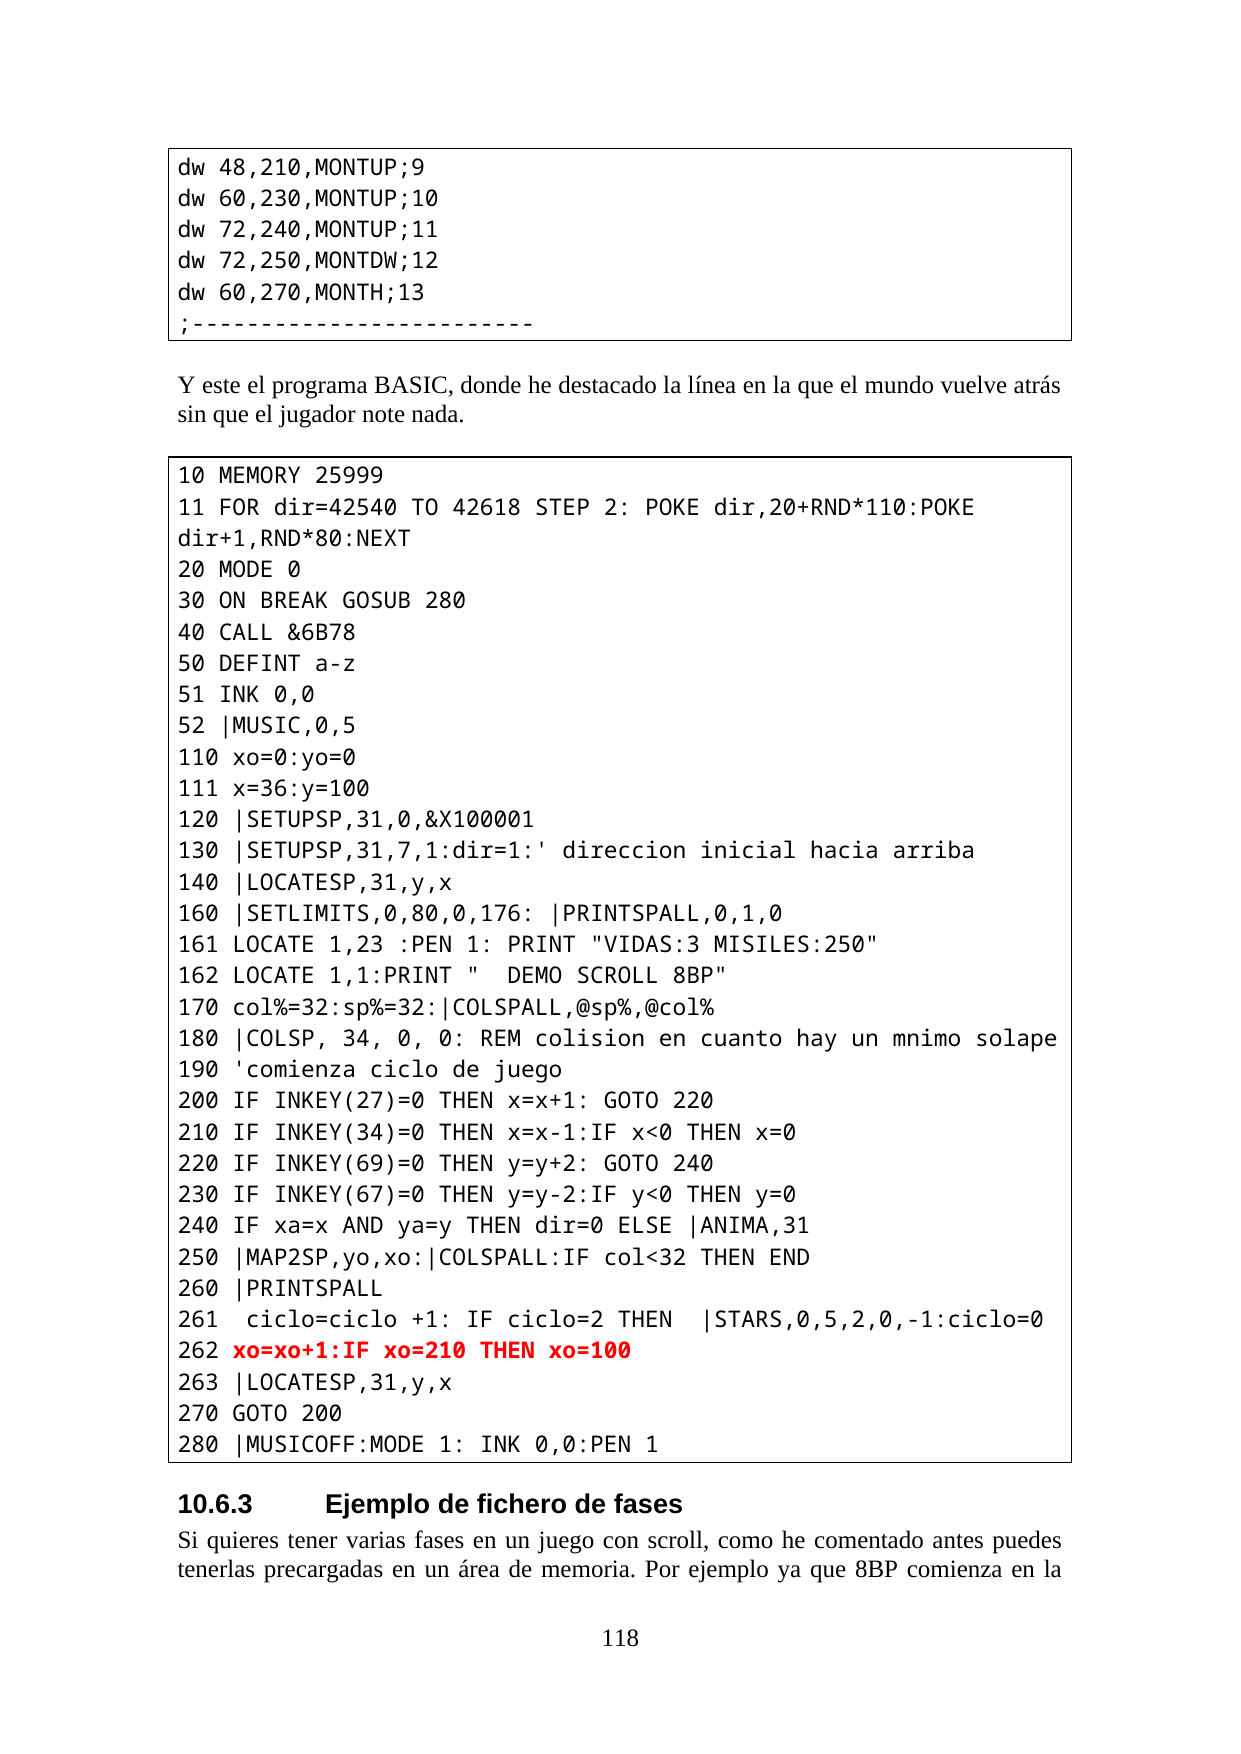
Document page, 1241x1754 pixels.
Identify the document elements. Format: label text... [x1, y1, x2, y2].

text 20 MODE 0 [177, 553, 1063, 584]
text 11 FOR dir=42540 TO 42618 STEP 2: POKE dir,20+RND*110:POKE dir+1,RND*80:NEXT [177, 491, 1063, 553]
text dw 48,210,MONTUP;9 [169, 149, 1071, 182]
text 170 col%=32:sp%=32:|COLSPALL,@sp%,@col% [177, 991, 1063, 1022]
text dw 60,270,MONTH;13 [177, 276, 1063, 304]
text 50 DEFINT a-z [177, 647, 1063, 678]
text dw 60,230,MONTUP;10 [177, 182, 1063, 213]
text 240 IF xa=x AND ya=y THEN dir=0 ELSE |ANIMA,31 [177, 1209, 1063, 1241]
text dw 72,250,MONTDW;12 [177, 244, 1063, 276]
text 220 IF INKEY(69)=0 THEN y=y+2: GOTO 240 [177, 1147, 1063, 1178]
text 51 INK 0,0 [177, 678, 1063, 709]
text 200 IF INKEY(27)=0 THEN x=x+1: GOTO 220 [177, 1084, 1063, 1116]
subtitle Ejemplo de fichero de fases [177, 1488, 1063, 1519]
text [177, 1525, 1063, 1583]
text 30 ON BREAK GOSUB 280 [177, 584, 1063, 616]
text 250 |MAP2SP,yo,xo:|COLSPALL:IF col<32 THEN END [177, 1241, 1063, 1272]
text dw 72,240,MONTUP;11 [177, 213, 1063, 244]
text 161 LOCATE 1,23 :PEN 1: PRINT "VIDAS:3 MISILES:250" [177, 928, 1063, 959]
text Y este el programa BASIC, donde he destacado la línea en la que el mundo vuelve atrás sin que el jugador note nada. [177, 370, 1063, 428]
text 230 IF INKEY(67)=0 THEN y=y-2:IF y<0 THEN y=0 [177, 1178, 1063, 1209]
text 262 xo=xo+1:IF xo=210 THEN xo=100 [177, 1334, 1063, 1366]
text 180 |COLSP, 34, 0, 0: REM colision en cuanto hay un mnimo solape [177, 1022, 1063, 1053]
text 120 |SETUPSP,31,0,&X100001 [177, 803, 1063, 834]
text 111 x=36:y=100 [177, 772, 1063, 803]
text 162 LOCATE 1,1:PRINT " DEMO SCROLL 8BP" [177, 959, 1063, 991]
text 260 |PRINTSPALL [177, 1272, 1063, 1303]
text 130 |SETUPSP,31,7,1:dir=1:' direccion inicial hacia arriba [177, 834, 1063, 866]
text 190 'comienza ciclo de juego [177, 1053, 1063, 1084]
text 160 |SETLIMITS,0,80,0,176: |PRINTSPALL,0,1,0 [177, 897, 1063, 928]
text 261 ciclo=ciclo +1: IF ciclo=2 THEN |STARS,0,5,2,0,-1:ciclo=0 [177, 1303, 1063, 1334]
text 52 |MUSIC,0,5 [177, 709, 1063, 741]
text 140 |LOCATESP,31,y,x [177, 866, 1063, 897]
text 10 MEMORY 25999 [169, 458, 1071, 491]
text ;------------------------- [169, 304, 1071, 340]
text 110 xo=0:yo=0 [177, 741, 1063, 772]
text 270 GOTO 200 [177, 1397, 1063, 1425]
text 210 IF INKEY(34)=0 THEN x=x-1:IF x<0 THEN x=0 [177, 1116, 1063, 1147]
text 280 |MUSICOFF:MODE 1: INK 0,0:PEN 1 [169, 1425, 1071, 1462]
text 40 CALL &6B78 [177, 616, 1063, 647]
text 263 |LOCATESP,31,y,x [177, 1366, 1063, 1397]
